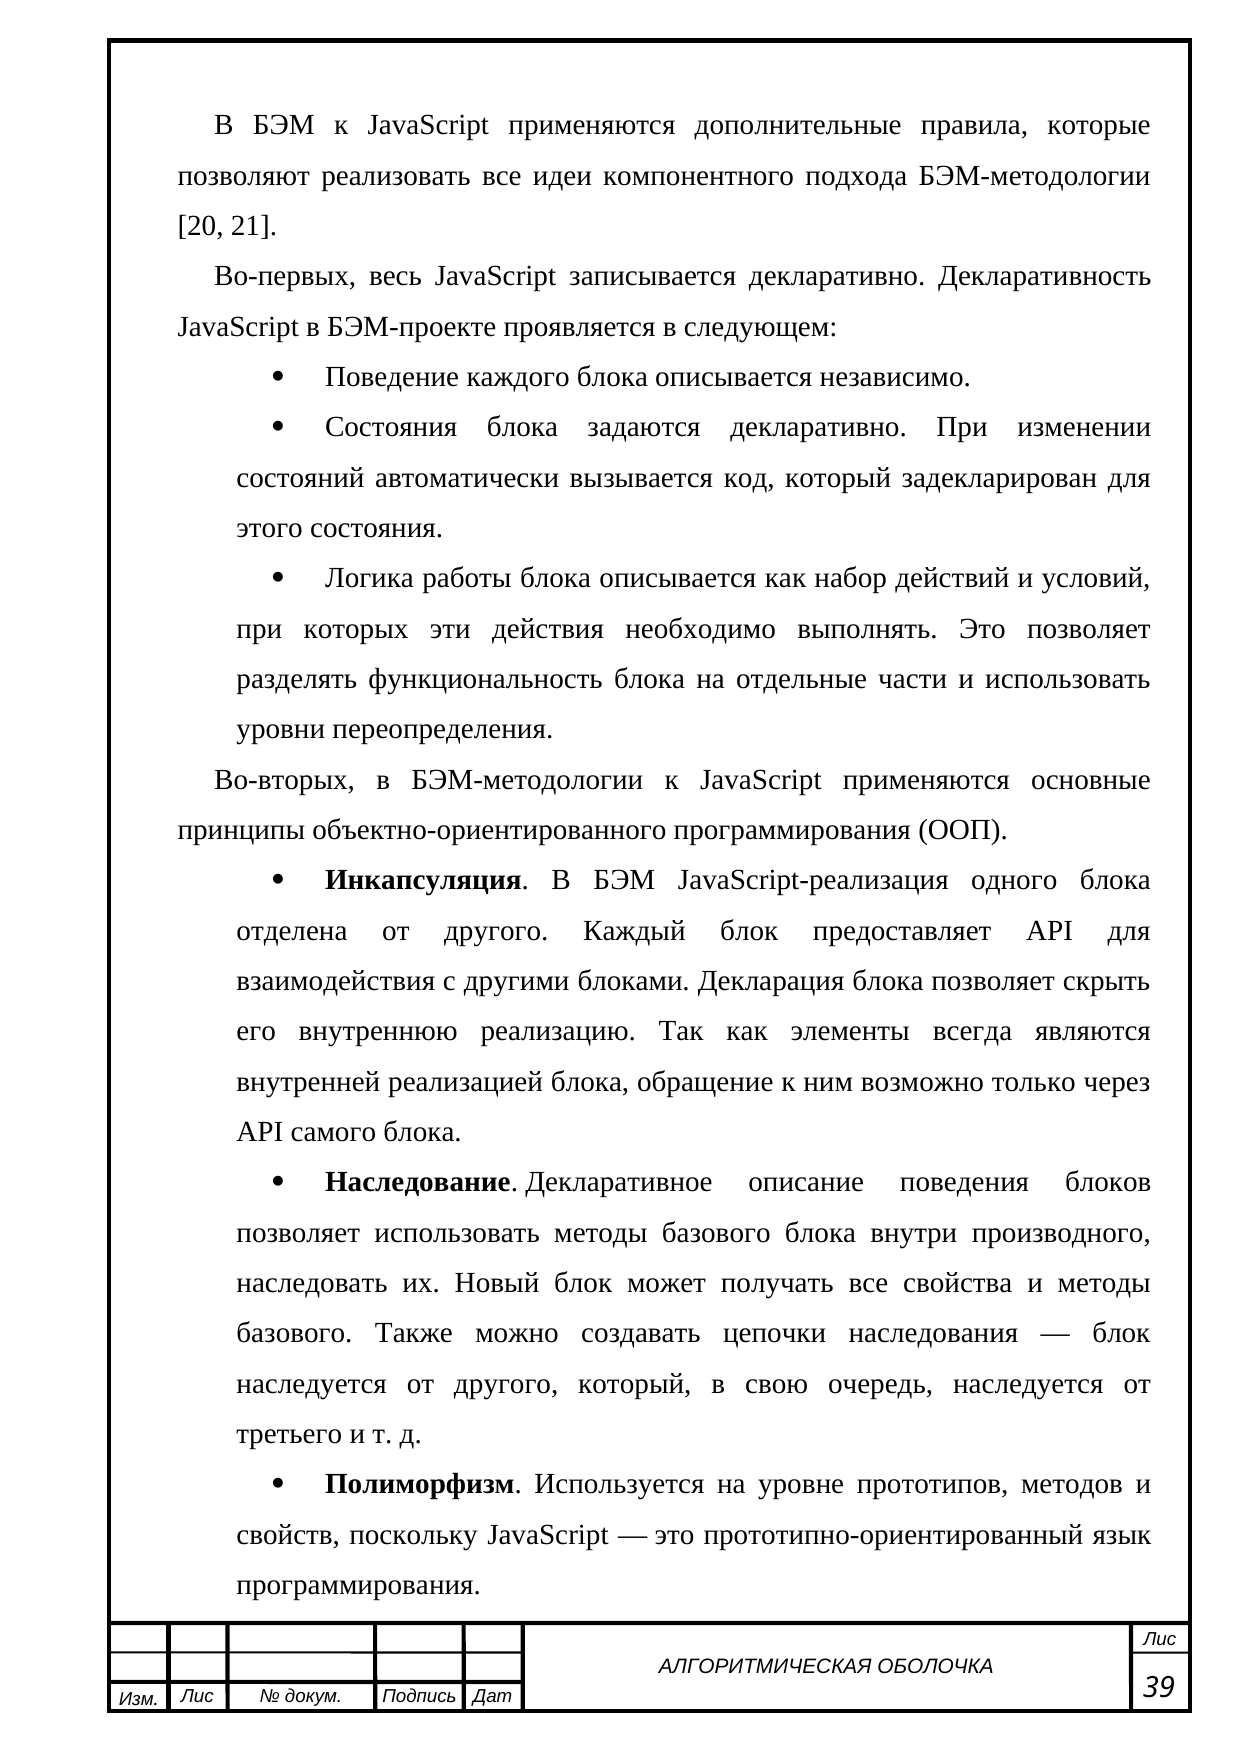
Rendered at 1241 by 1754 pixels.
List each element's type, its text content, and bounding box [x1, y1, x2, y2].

list Состояния блока задаются декларативно. При изменении состояний автоматически вызывается код, который задекларирован для этого состояния. [236, 409, 1152, 544]
text Во-первых, весь JavaScript записывается декларативно. Декларативность JavaScript в БЭМ-проекте проявляется в следующем: [177, 258, 1152, 342]
list Наследование. Декларативное описание поведения блоков позволяет использовать методы базового блока внутри производного, наследовать их. Новый блок может получать все свойства и методы базового. Также можно создавать цепочки наследования — блок наследуется от другого, который, в свою очередь, наследуется от третьего и т. д. [236, 1164, 1152, 1449]
list Полиморфизм. Используется на уровне прототипов, методов и свойств, поскольку JavaScript — это прототипно-ориентированный язык программирования. [236, 1466, 1152, 1601]
text Во-вторых, в БЭМ-методологии к JavaScript применяются основные принципы объектно-ориентированного программирования (ООП). [177, 762, 1152, 846]
list Логика работы блока описывается как набор действий и условий, при которых эти действия необходимо выполнять. Это позволяет разделять функциональность блока на отдельные части и использовать уровни переопределения. [236, 560, 1152, 745]
list Инкапсуляция. В БЭМ JavaScript-реализация одного блока отделена от другого. Каждый блок предоставляет API для взаимодействия с другими блоками. Декларация блока позволяет скрыть его внутреннюю реализацию. Так как элементы всегда являются внутренней реализацией блока, обращение к ним возможно только через API самого блока. [236, 862, 1152, 1148]
text В БЭМ к JavaScript применяются дополнительные правила, которые позволяют реализовать все идеи компонентного подхода БЭМ-методологии [20, 21]. [177, 107, 1152, 242]
list Поведение каждого блока описывается независимо. [236, 359, 1152, 393]
